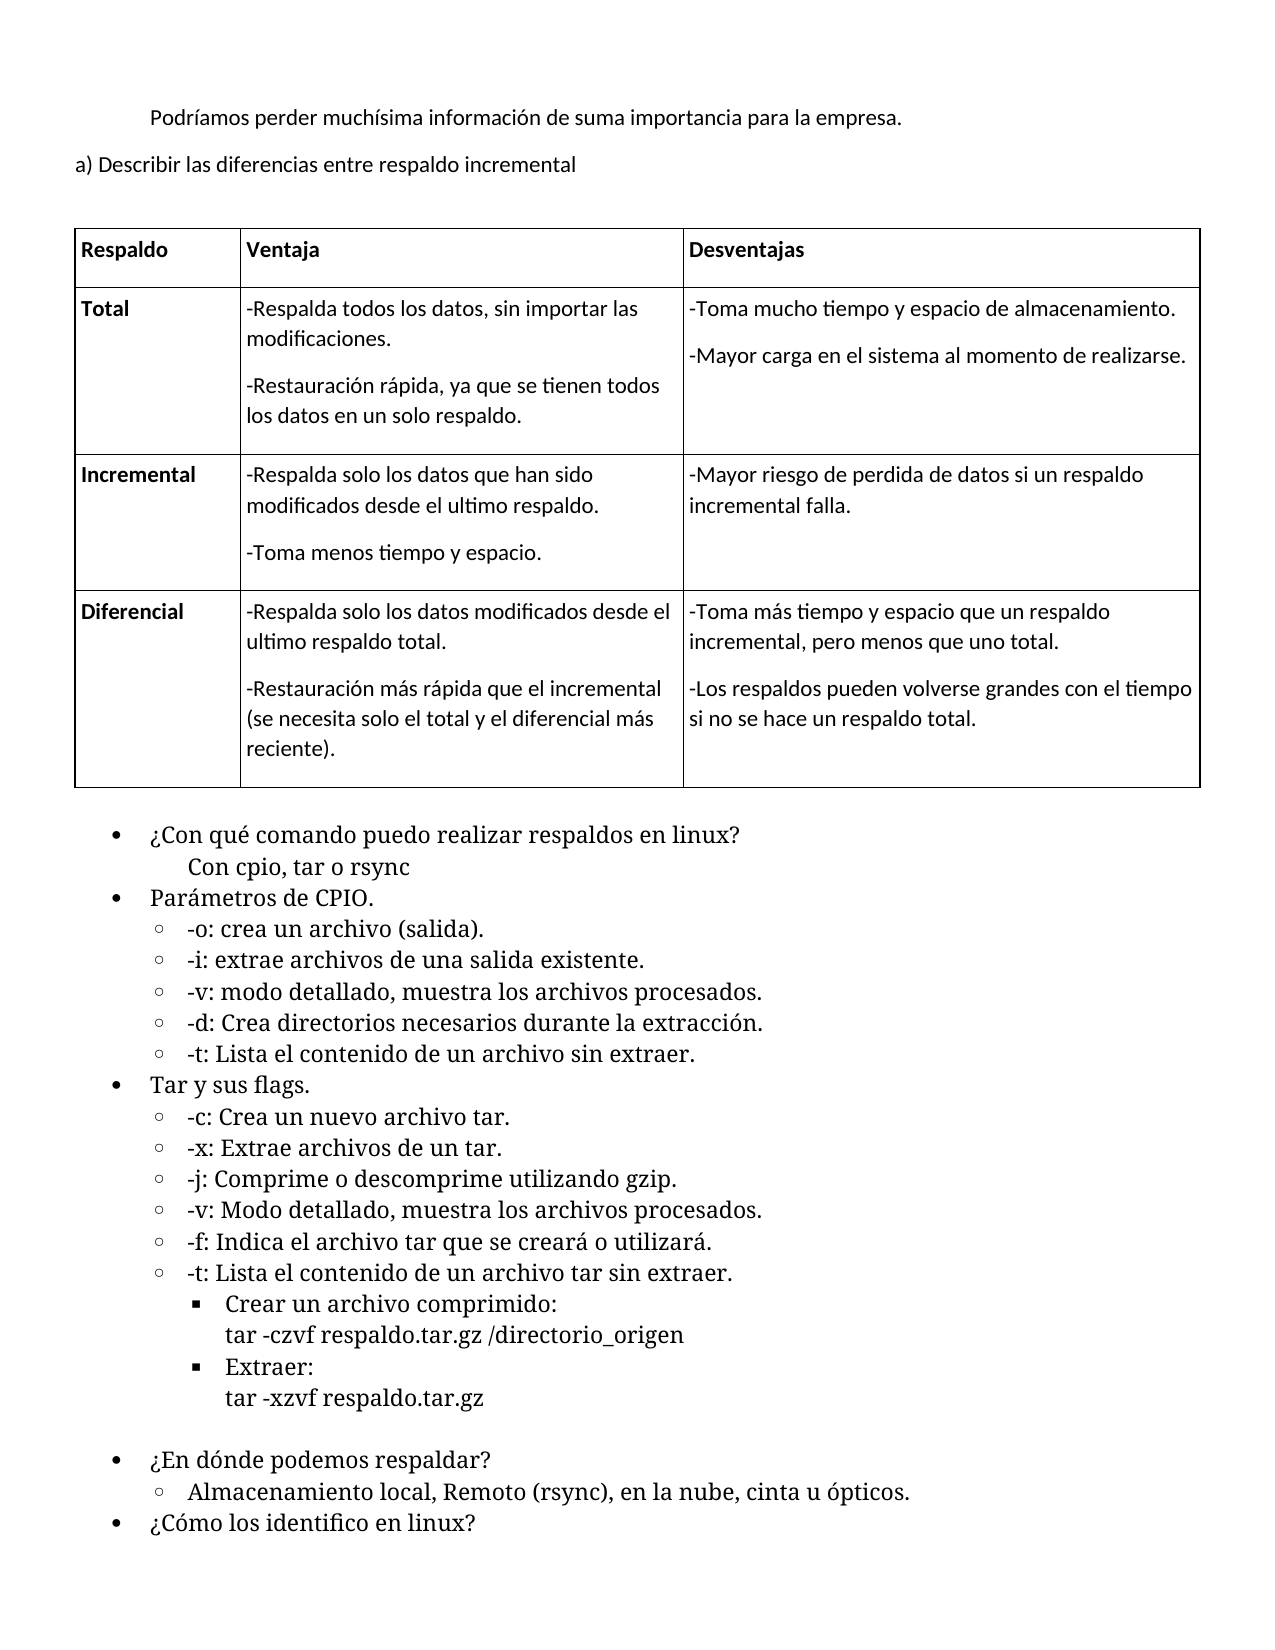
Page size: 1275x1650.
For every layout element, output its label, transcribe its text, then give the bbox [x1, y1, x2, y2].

list -d: Crea directorios necesarios durante la extracción. [150, 1007, 1200, 1038]
list ¿En dónde podemos respaldar? [112, 1444, 1200, 1476]
list -i: extrae archivos de una salida existente. [150, 944, 1200, 976]
list Almacenamiento local, Remoto (rsync), en la nube, cinta u ópticos. [150, 1476, 1200, 1507]
table_cell -Respalda solo los datos modificados desde el ultimo respaldo total. -Restauración más rápida que el incremental (se necesita solo el total y el diferencial más reciente). [241, 591, 683, 787]
table_header Ventaja [241, 229, 683, 287]
list -x: Extrae archivos de un tar. [150, 1132, 1200, 1163]
table_cell -Toma mucho tiempo y espacio de almacenamiento. -Mayor carga en el sistema al momento de realizarse. [684, 288, 1199, 454]
text Podríamos perder muchísima información de suma importancia para la empresa. [75, 103, 1200, 131]
table_cell Incremental [76, 455, 240, 590]
list -o: crea un archivo (salida). [150, 913, 1200, 944]
list tar -czvf respaldo.tar.gz /directorio_origen [225, 1319, 1200, 1351]
list -v: modo detallado, muestra los archivos procesados. [150, 976, 1200, 1007]
list -t: Lista el contenido de un archivo tar sin extraer. [150, 1257, 1200, 1288]
list ¿Con qué comando puedo realizar respaldos en linux? [112, 819, 1200, 851]
list -v: Modo detallado, muestra los archivos procesados. [150, 1194, 1200, 1226]
list -j: Comprime o descomprime utilizando gzip. [150, 1163, 1200, 1194]
list -f: Indica el archivo tar que se creará o utilizará. [150, 1226, 1200, 1257]
list Tar y sus flags. [112, 1069, 1200, 1101]
list Parámetros de CPIO. [112, 882, 1200, 913]
list ¿Cómo los identifico en linux? [112, 1507, 1200, 1538]
table_cell -Respalda todos los datos, sin importar las modificaciones. -Restauración rápida, ya que se tienen todos los datos en un solo respaldo. [241, 288, 683, 454]
list tar -xzvf respaldo.tar.gz [225, 1382, 1200, 1413]
list Extraer: [187, 1351, 1200, 1382]
table_cell -Toma más tiempo y espacio que un respaldo incremental, pero menos que uno total. -Los respaldos pueden volverse grandes con el tiempo si no se hace un respaldo total. [684, 591, 1199, 787]
text a) Describir las diferencias entre respaldo incremental [75, 150, 1200, 178]
table_header Respaldo [76, 229, 240, 287]
table_cell Diferencial [76, 591, 240, 787]
list Con cpio, tar o rsync [187, 851, 1200, 882]
list Crear un archivo comprimido: [187, 1288, 1200, 1319]
table_cell -Mayor riesgo de perdida de datos si un respaldo incremental falla. [684, 455, 1199, 590]
list -t: Lista el contenido de un archivo sin extraer. [150, 1038, 1200, 1069]
table_header Desventajas [684, 229, 1199, 287]
table_cell Total [76, 288, 240, 454]
table_cell -Respalda solo los datos que han sido modificados desde el ultimo respaldo. -Toma menos tiempo y espacio. [241, 455, 683, 590]
list -c: Crea un nuevo archivo tar. [150, 1101, 1200, 1132]
